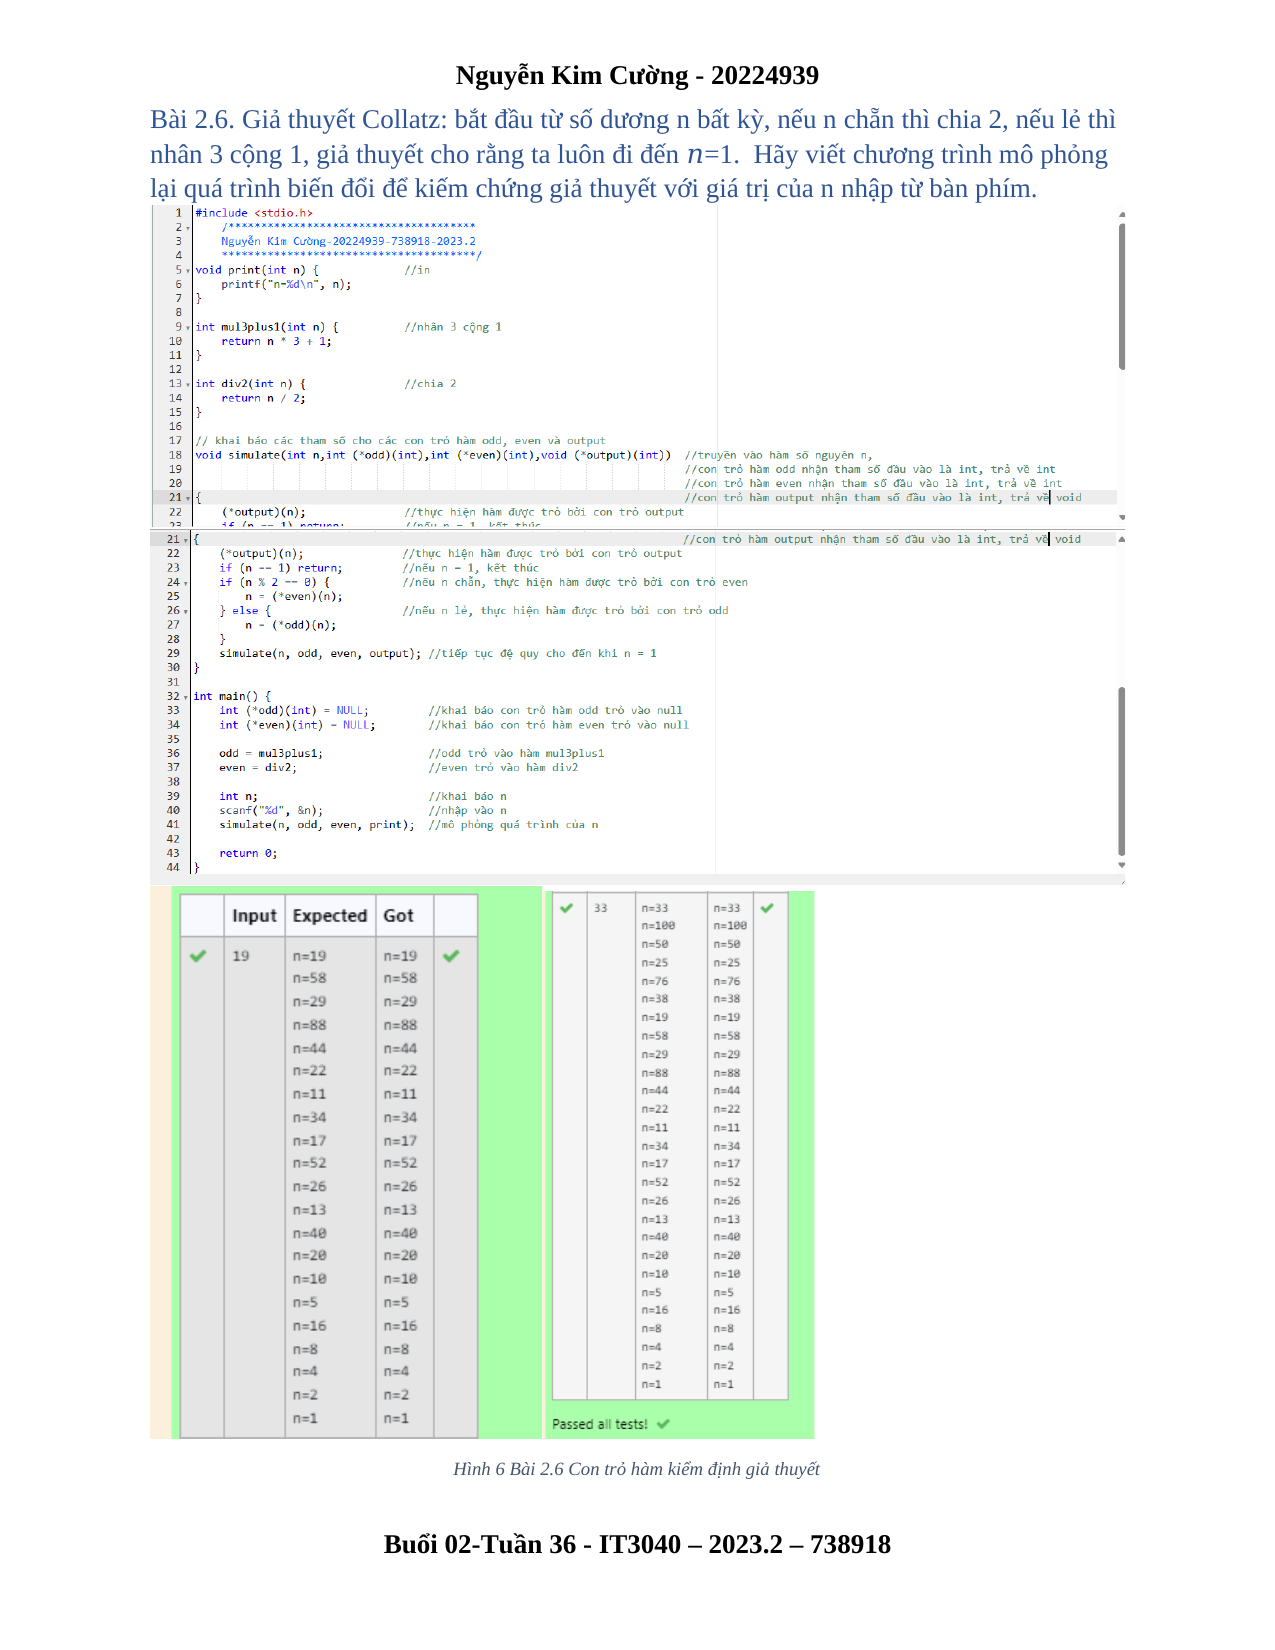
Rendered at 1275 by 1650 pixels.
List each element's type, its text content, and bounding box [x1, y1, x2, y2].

text Hình 6 Bài 2.6 Con trỏ hàm kiểm định giả thuyết [150, 1457, 1125, 1479]
picture [150, 886, 815, 1439]
picture [150, 205, 1125, 527]
subtitle Bài 2.6. Giả thuyết Collatz: bắt đầu từ số dương n bất kỳ, nếu n chẵn thì chia 2, nếu lẻ thì nhân 3 cộng 1, giả thuyết cho rằng ta luôn đi đến 𝑛=1. Hãy viết chương trình mô phỏng lại quá trình biến đổi để kiếm chứng giả thuyết với giá trị của n nhập từ bàn phím. [150, 103, 1125, 203]
picture [150, 529, 1125, 885]
